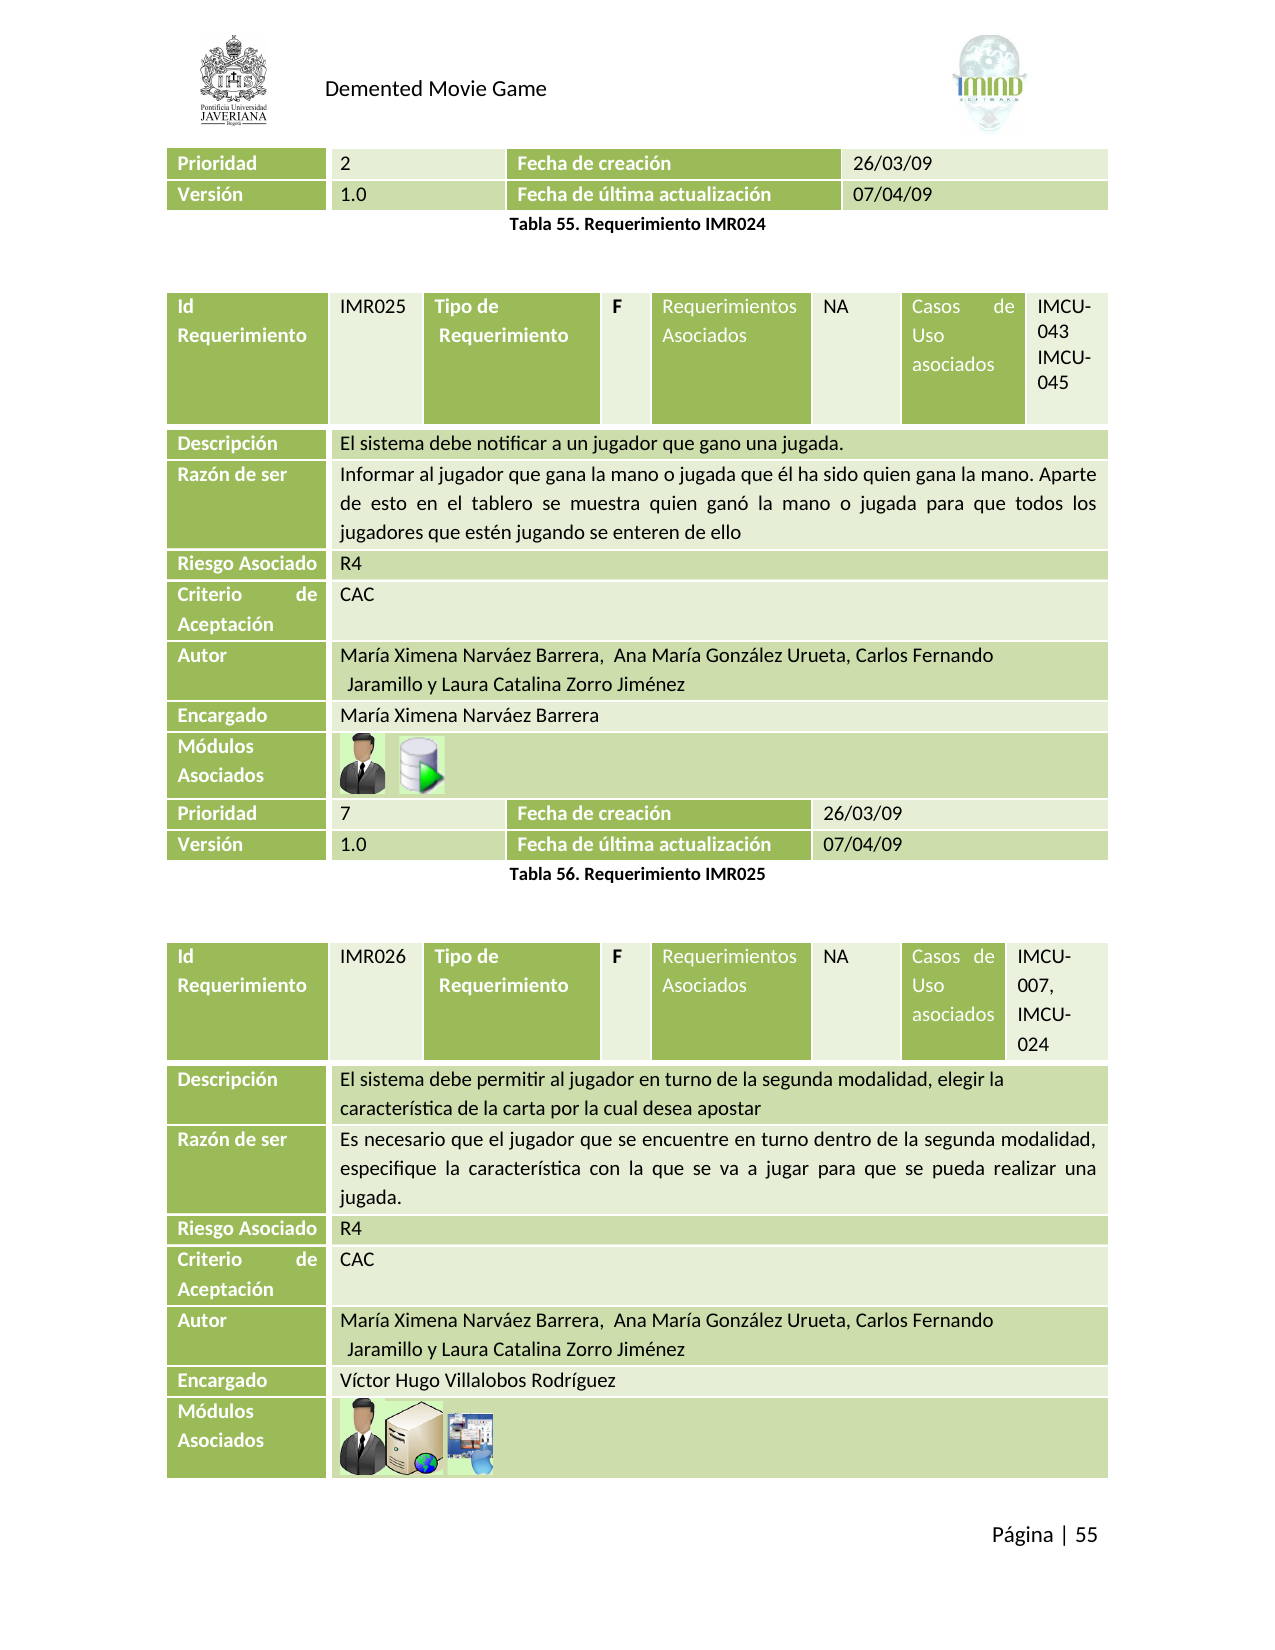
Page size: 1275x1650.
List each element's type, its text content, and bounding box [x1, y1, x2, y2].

table_cell Encargado [167, 1367, 326, 1396]
table_cell Encargado [167, 702, 326, 731]
table_cell 2 [332, 149, 505, 179]
table_cell R4 [332, 551, 1108, 579]
table_cell [332, 733, 1108, 798]
table_cell Riesgo Asociado [167, 551, 326, 579]
table_cell 7 [332, 800, 505, 829]
text Tabla 56. Requerimiento IMR025 [177, 862, 1098, 885]
table_cell 07/04/09 [843, 181, 1108, 210]
table_cell Razón de ser [167, 461, 326, 548]
table_cell Descripción [167, 430, 326, 459]
table_cell [332, 1398, 1108, 1478]
table_header F [602, 943, 650, 1060]
table_cell CAC [332, 582, 1108, 640]
table_cell Módulos Asociados [167, 733, 326, 798]
picture [951, 35, 1033, 138]
table_header IMR026 [330, 943, 422, 1060]
text Tabla 55. Requerimiento IMR024 [177, 212, 1098, 235]
table_cell Autor [167, 1307, 326, 1365]
table_header F [602, 293, 650, 424]
table_cell CAC [332, 1247, 1108, 1305]
table_cell Criterio de Aceptación [167, 1247, 326, 1305]
table_header Casos de Uso asociados [902, 293, 1025, 424]
table_header Casos de Uso asociados [902, 943, 1005, 1060]
table_cell María Ximena Narváez Barrera [332, 702, 1108, 731]
table_header IMR025 [330, 293, 422, 424]
table_cell Fecha de creación [507, 149, 841, 179]
table_cell 1.0 [332, 831, 505, 860]
table_cell Descripción [167, 1066, 326, 1124]
table_cell Fecha de última actualización [507, 831, 811, 860]
table_header Id Requerimiento [167, 943, 328, 1060]
table_header Tipo de Requerimiento [424, 293, 600, 424]
table_cell Criterio de Aceptación [167, 582, 326, 640]
table_header IMCU-043 IMCU-045 [1027, 293, 1108, 424]
table_cell Víctor Hugo Villalobos Rodríguez [332, 1367, 1108, 1396]
table_cell 07/04/09 [813, 831, 1108, 860]
table_cell Módulos Asociados [167, 1398, 326, 1478]
table_header Requerimientos Asociados [652, 943, 811, 1060]
table_cell El sistema debe permitir al jugador en turno de la segunda modalidad, elegir la característica de la carta por la cual desea apostar [332, 1066, 1108, 1124]
table_cell Fecha de creación [507, 800, 811, 829]
picture [340, 733, 386, 794]
table_cell Versión [167, 181, 326, 210]
table_cell 26/03/09 [842, 149, 1108, 179]
table_cell María Ximena Narváez Barrera, Ana María González Urueta, Carlos Fernando Jaramillo y Laura Catalina Zorro Jiménez [332, 642, 1108, 700]
table_header Id Requerimiento [167, 293, 328, 424]
table_header NA [813, 943, 900, 1060]
picture [340, 1398, 443, 1475]
table_cell Fecha de última actualización [507, 181, 841, 210]
picture [447, 1413, 493, 1475]
table_cell Informar al jugador que gana la mano o jugada que él ha sido quien gana la mano. Aparte de esto en el tablero se muestra quien ganó la mano o jugada para que todos los jugadores que estén jugando se enteren de ello [332, 461, 1108, 548]
table_cell María Ximena Narváez Barrera, Ana María González Urueta, Carlos Fernando Jaramillo y Laura Catalina Zorro Jiménez [332, 1307, 1108, 1365]
table_cell R4 [332, 1216, 1108, 1244]
table_cell El sistema debe notificar a un jugador que gano una jugada. [332, 430, 1108, 459]
table_cell Es necesario que el jugador que se encuentre en turno dentro de la segunda modalidad, especifique la característica con la que se va a jugar para que se pueda realizar una jugada. [332, 1126, 1108, 1213]
table_cell Razón de ser [167, 1126, 326, 1213]
table_cell Autor [167, 642, 326, 700]
table_cell 26/03/09 [813, 800, 1108, 829]
table_cell Riesgo Asociado [167, 1216, 326, 1244]
table_header NA [813, 293, 900, 424]
table_header IMCU-007, IMCU-024 [1007, 943, 1108, 1060]
table_cell Prioridad [167, 800, 326, 829]
picture [200, 35, 267, 126]
table_cell 1.0 [332, 181, 505, 210]
table_cell Prioridad [167, 148, 326, 179]
table_header Requerimientos Asociados [652, 293, 811, 424]
table_cell Versión [167, 831, 326, 860]
picture [399, 736, 445, 794]
